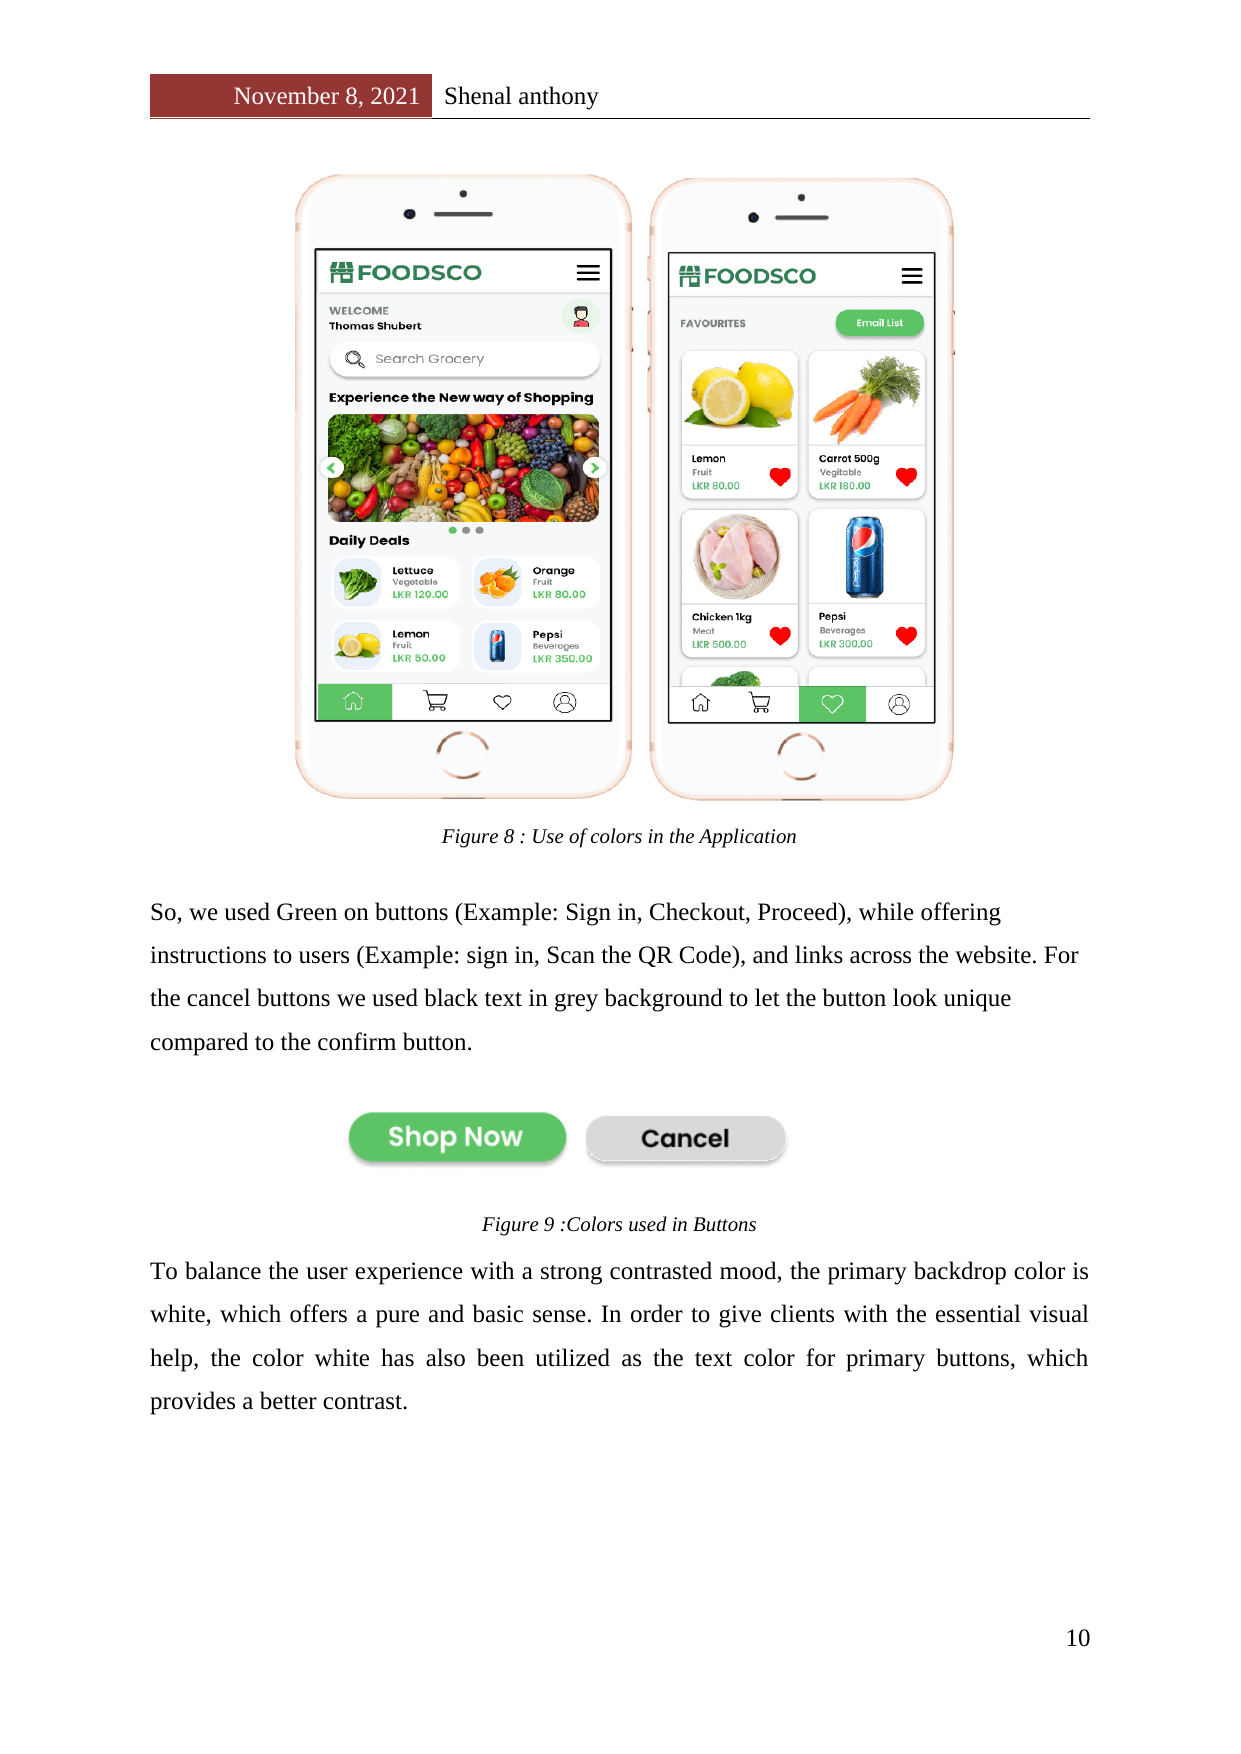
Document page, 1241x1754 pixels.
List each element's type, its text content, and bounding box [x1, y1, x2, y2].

text So, we used Green on buttons (Example: Sign in, Checkout, Proceed), while offering instructions to users (Example: sign in, Scan the QR Code), and links across the website. For the cancel buttons we used black text in grey background to let the button look unique compared to the confirm button. [150, 897, 1090, 1055]
picture [295, 171, 638, 805]
text To balance the user experience with a strong contrasted mood, the primary backdrop color is white, which offers a pure and basic sense. In order to give clients with the essential visual help, the color white has also been utilized as the text color for primary buttons, which provides a better contrast. [150, 1256, 1090, 1414]
text Figure 9 :Colors used in Buttons [150, 1070, 1090, 1236]
picture [586, 1098, 797, 1173]
picture [342, 1098, 577, 1179]
picture [644, 174, 958, 805]
